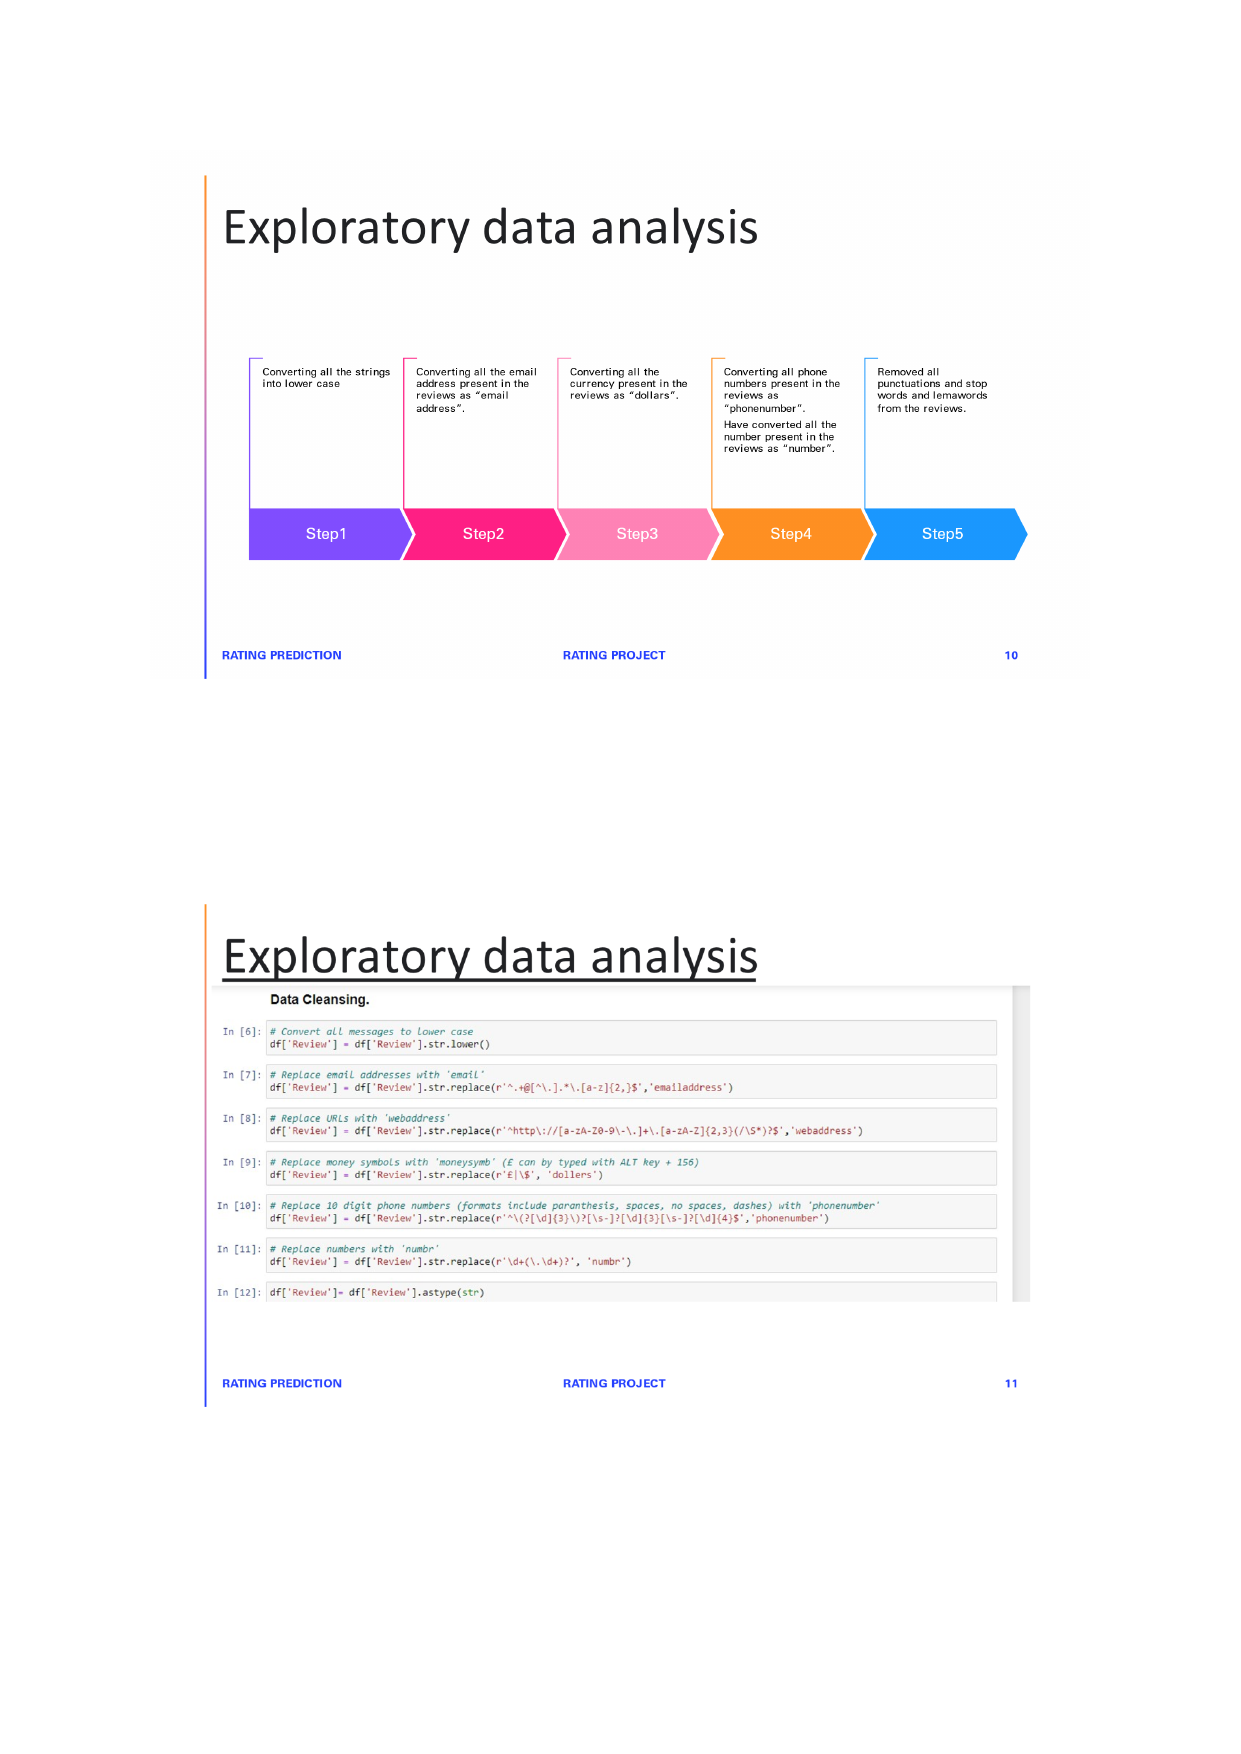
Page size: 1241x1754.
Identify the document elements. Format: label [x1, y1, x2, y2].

picture [150, 150, 1091, 679]
picture [150, 878, 1091, 1407]
